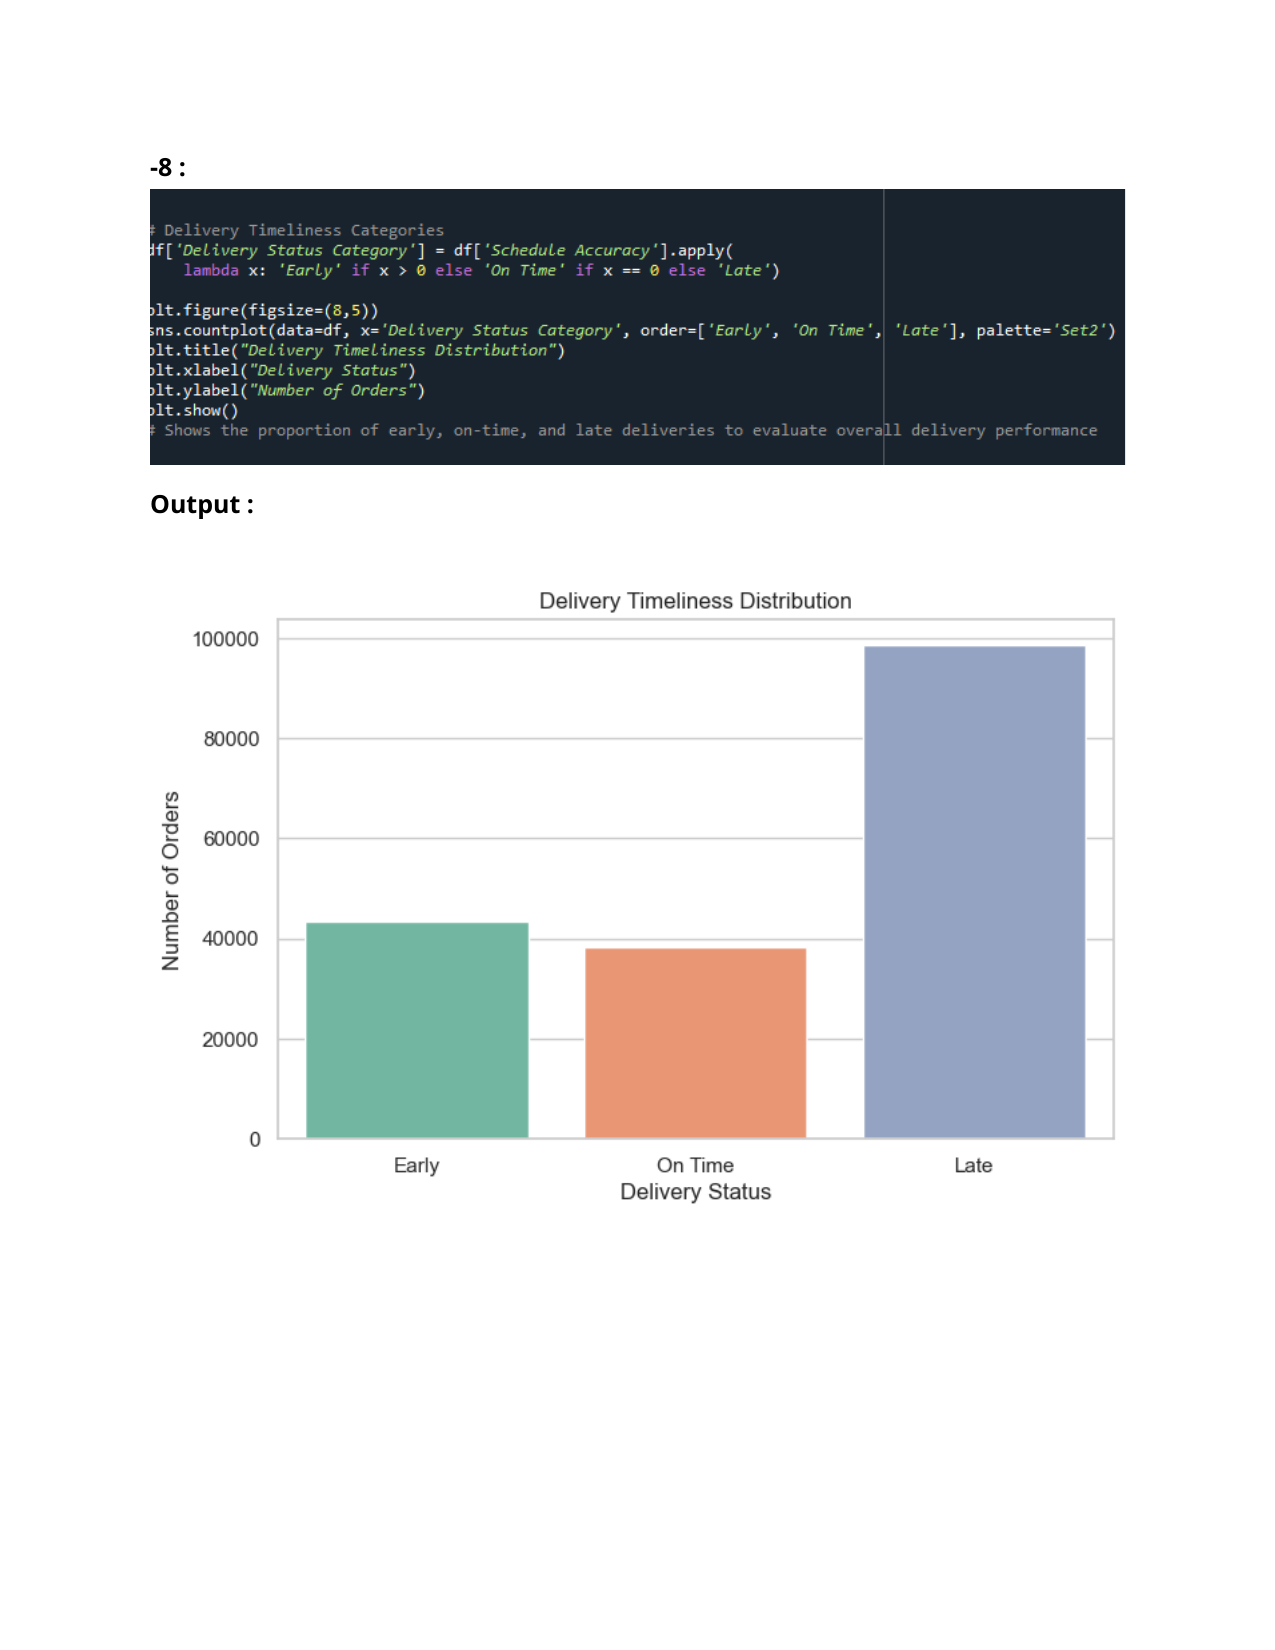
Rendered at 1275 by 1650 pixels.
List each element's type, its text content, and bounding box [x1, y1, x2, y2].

picture [150, 580, 1125, 1217]
picture [150, 189, 1125, 465]
text Output : [150, 487, 1125, 521]
text -8 : [150, 150, 1125, 189]
